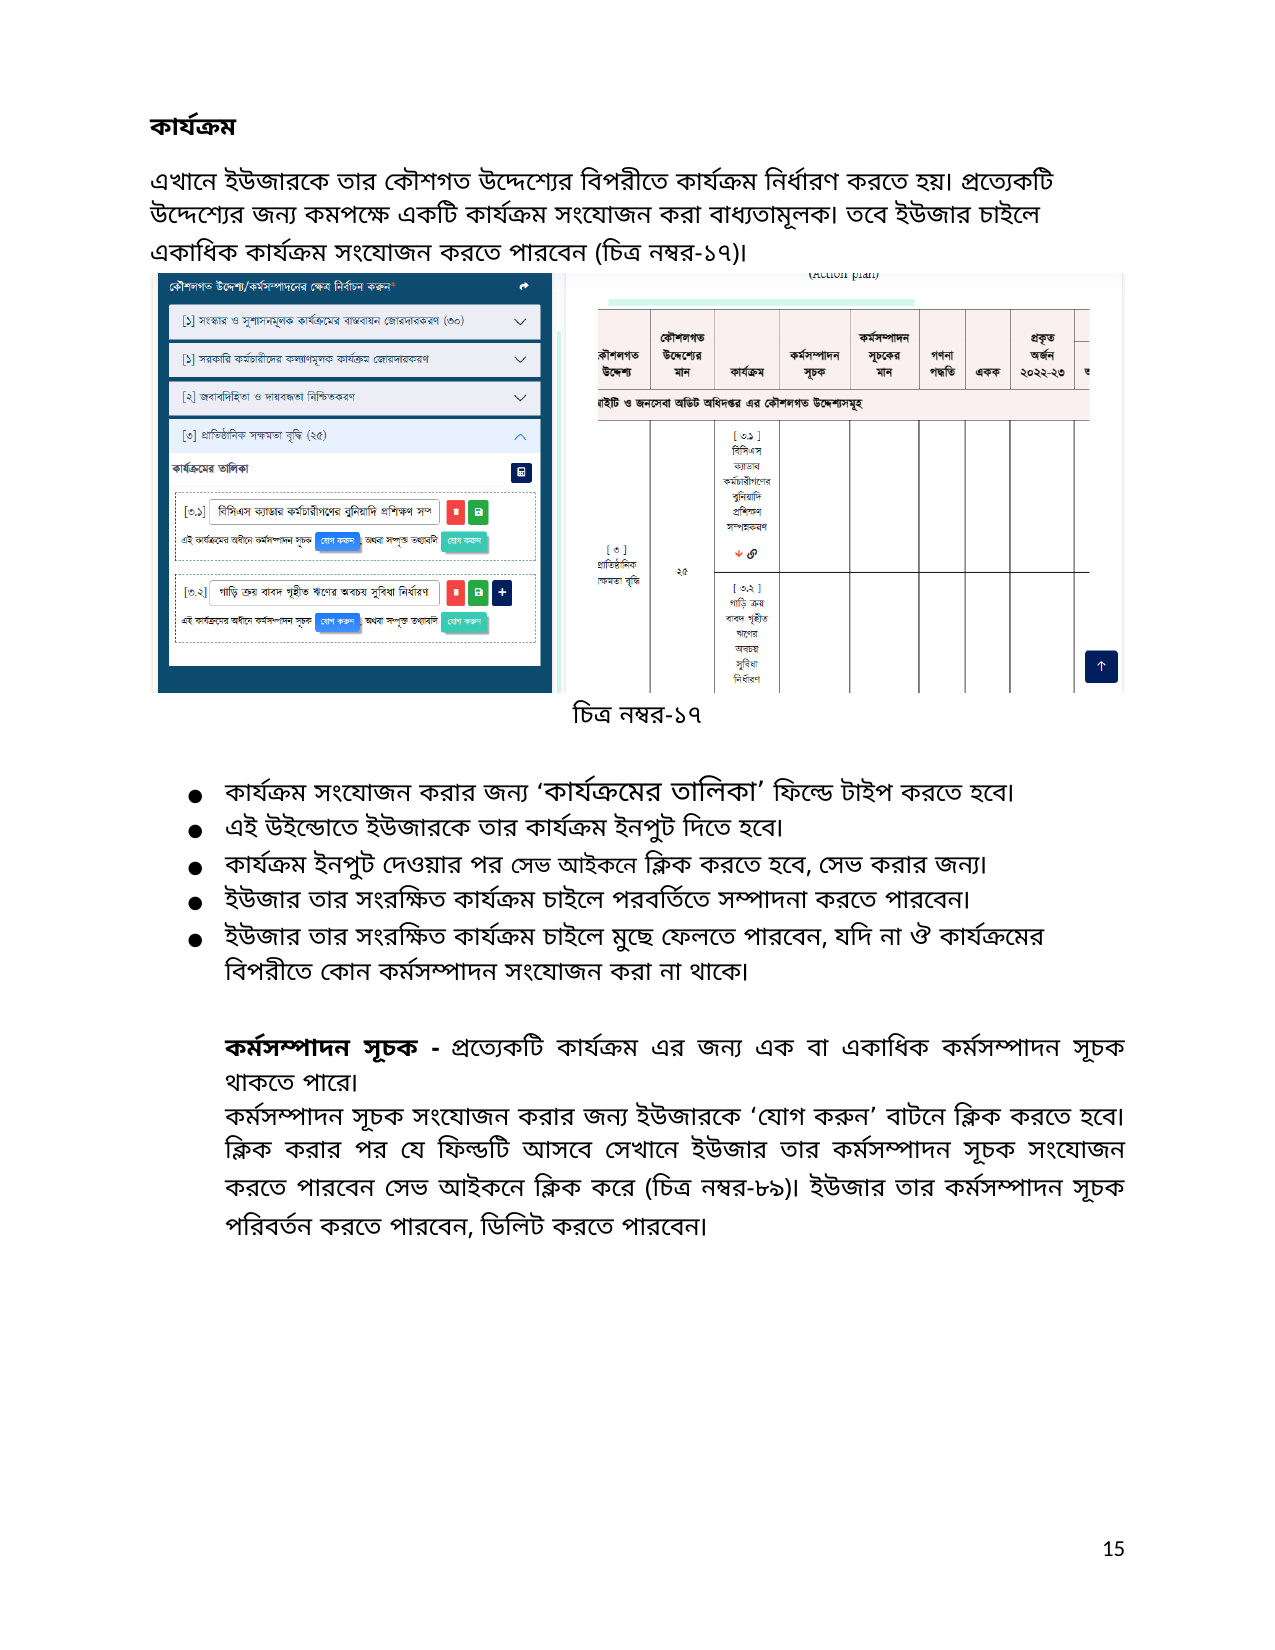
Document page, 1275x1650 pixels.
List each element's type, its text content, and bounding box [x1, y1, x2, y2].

text চিত্র নম্বর-১৭ [150, 697, 1125, 731]
subtitle কার্যক্রম [150, 112, 1125, 142]
list কর্মসম্পাদন সূচক সংযোজন করার জন্য ইউজারকে ‘’ বাটনে ক্লিক করতে হবে। ক্লিক করার পর যে ফিল্ডটি আসবে সেখানে ইউজার তার কর্মসম্পাদন সূচক সংযোজন করতে পারবেন ক্লিক করে (চিত্র নম্বর-৮৯)। ইউজার তার কর্মসম্পাদন সূচক পরিবর্তন করতে পারবেন, ডিলিট করতে পারবেন। [225, 1102, 1125, 1243]
list এই উইন্ডোতে ইউজারকে তার কার্যক্রম ইনপুট দিতে হবে। [658, 813, 1125, 842]
list ইউজার তার সংরক্ষিত কার্যক্রম চাইলে পরবর্তিতে সম্পাদনা করতে পারবেন। [187, 885, 1125, 914]
picture [150, 273, 1125, 693]
list কার্যক্রম সংযোজন করার জন্য ‘ ফিল্ডে টাইপ করতে হবে। [187, 775, 544, 808]
list ইউজার তার সংরক্ষিত কার্যক্রম চাইলে মুছে ফেলতে পারবেন, যদি না ঔ কার্যক্রমের বিপরীতে কোন কর্মসম্পাদন সংযোজন করা না থাকে। [187, 919, 1125, 987]
text এখানে ইউজারকে তার কৌশগত উদ্দেশ্যের বিপরীতে কার্যক্রম নির্ধারণ করতে হয়। প্রত্যেকটি উদ্দেশ্যের জন্য কমপক্ষে একটি কার্যক্রম সংযোজন করা বাধ্যতামূলক। তবে ইউজার চাইলে একাধিক কার্যক্রম সংযোজন করতে পারবেন (চিত্র নম্বর-১৭)। [150, 167, 1125, 269]
list এই উইন্ডোতে ইউজারকে তার কার্যক্রম ইনপুট দিতে হবে। [187, 813, 670, 842]
list কার্যক্রম সংযোজন করার জন্য ‘ ফিল্ডে টাইপ করতে হবে। [765, 775, 1125, 808]
list কার্যক্রম ইনপুট দেওয়ার পর ক্লিক করতে হবে, সেভ করার জন্য। [187, 846, 1125, 880]
list কর্মসম্পাদন সূচক - প্রত্যেকটি কার্যক্রম এর জন্য এক বা একাধিক কর্মসম্পাদন সূচক থাকতে পারে। [225, 1030, 1125, 1098]
